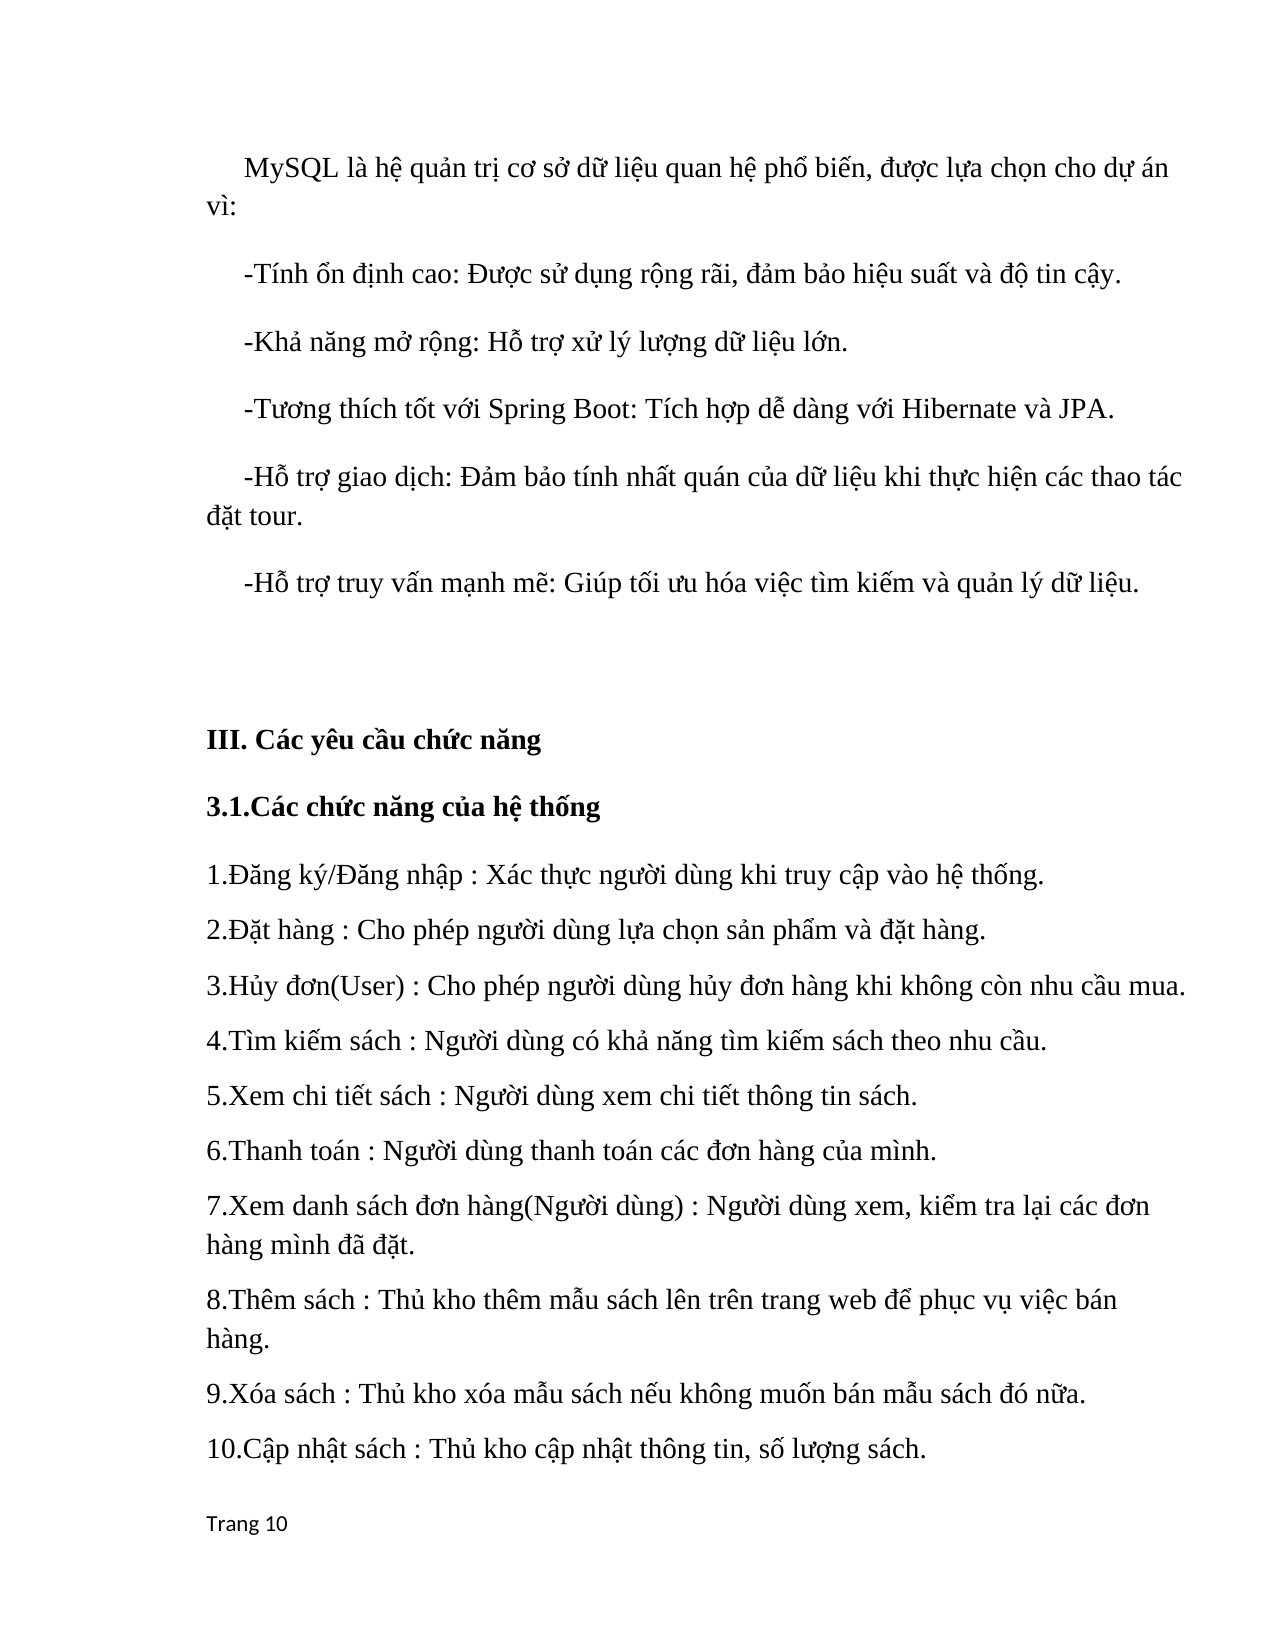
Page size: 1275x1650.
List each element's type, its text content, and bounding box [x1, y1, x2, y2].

text 2.Đặt hàng : Cho phép người dùng lựa chọn sản phẩm và đặt hàng. [206, 912, 1187, 946]
text 8.Thêm sách : Thủ kho thêm mẫu sách lên trên trang web để phục vụ việc bán hàng. [206, 1282, 1187, 1354]
text 6.Thanh toán : Người dùng thanh toán các đơn hàng của mình. [206, 1133, 1187, 1167]
text -Khả năng mở rộng: Hỗ trợ xử lý lượng dữ liệu lớn. [206, 324, 1187, 357]
text MySQL là hệ quản trị cơ sở dữ liệu quan hệ phổ biến, được lựa chọn cho dự án vì: [206, 150, 1187, 222]
text -Hỗ trợ giao dịch: Đảm bảo tính nhất quán của dữ liệu khi thực hiện các thao tác đặt tour. [206, 459, 1187, 531]
text 10.Cập nhật sách : Thủ kho cập nhật thông tin, số lượng sách. [206, 1431, 1187, 1465]
text 3.Hủy đơn(User) : Cho phép người dùng hủy đơn hàng khi không còn nhu cầu mua. [206, 968, 1187, 1001]
subtitle 3.1.Các chức năng của hệ thống [206, 789, 1187, 823]
text 1.Đăng ký/Đăng nhập : Xác thực người dùng khi truy cập vào hệ thống. [206, 857, 1187, 891]
text -Tương thích tốt với Spring Boot: Tích hợp dễ dàng với Hibernate và JPA. [206, 392, 1187, 425]
text 7.Xem danh sách đơn hàng(Người dùng) : Người dùng xem, kiểm tra lại các đơn hàng mình đã đặt. [206, 1188, 1187, 1261]
text -Hỗ trợ truy vấn mạnh mẽ: Giúp tối ưu hóa việc tìm kiếm và quản lý dữ liệu. [206, 566, 1187, 599]
text 4.Tìm kiếm sách : Người dùng có khả năng tìm kiếm sách theo nhu cầu. [206, 1023, 1187, 1056]
text -Tính ổn định cao: Được sử dụng rộng rãi, đảm bảo hiệu suất và độ tin cậy. [206, 256, 1187, 290]
text 5.Xem chi tiết sách : Người dùng xem chi tiết thông tin sách. [206, 1078, 1187, 1112]
text 9.Xóa sách : Thủ kho xóa mẫu sách nếu không muốn bán mẫu sách đó nữa. [206, 1376, 1187, 1409]
subtitle III. Các yêu cầu chức năng [206, 722, 1187, 755]
